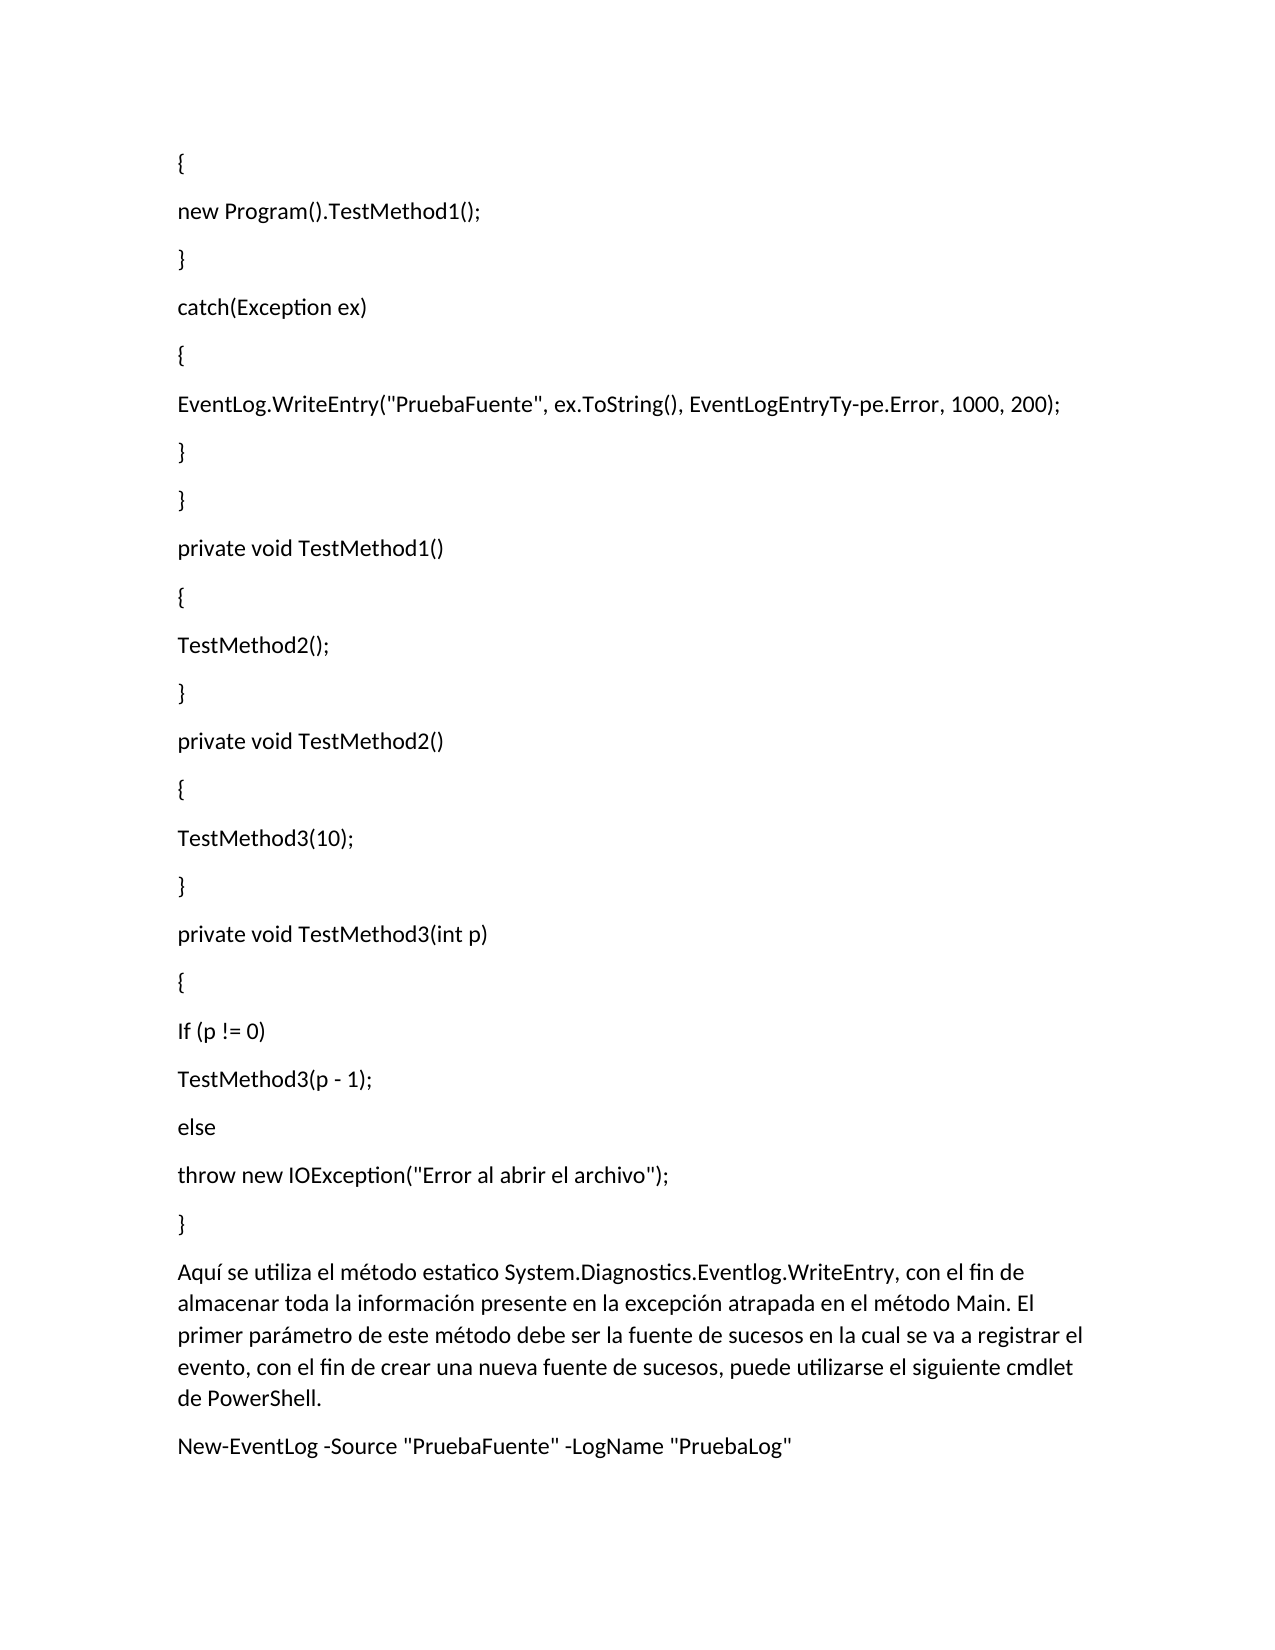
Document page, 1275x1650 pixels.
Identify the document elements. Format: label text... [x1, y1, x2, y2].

text New-EventLog -Source "PruebaFuente" -LogName "PruebaLog" [177, 1431, 1098, 1461]
text EventLog.WriteEntry("PruebaFuente", ex.ToString(), EventLogEntryTy-pe.Error, 1000, 200); [177, 389, 1098, 418]
text Aquí se utiliza el método estatico System.Diagnostics.Eventlog.WriteEntry, con el fin de almacenar toda la información presente en la excepción atrapada en el método Main. El primer parámetro de este método debe ser la fuente de sucesos en la cual se va a registrar el evento, con el fin de crear una nueva fuente de sucesos, puede utilizarse el siguiente cmdlet de PowerShell. [177, 1257, 1098, 1412]
text { [177, 967, 1098, 997]
text new Program().TestMethod1(); [177, 196, 1098, 225]
text throw new IOException("Error al abrir el archivo"); [177, 1160, 1098, 1190]
text catch(Exception ex) [177, 292, 1098, 322]
text } [177, 244, 1098, 273]
text If (p != 0) [177, 1016, 1098, 1045]
text TestMethod3(10); [177, 823, 1098, 852]
text { [177, 341, 1098, 370]
text else [177, 1112, 1098, 1141]
text private void TestMethod3(int p) [177, 919, 1098, 948]
text } [177, 678, 1098, 707]
text } [177, 871, 1098, 900]
text TestMethod2(); [177, 630, 1098, 659]
text { [177, 148, 1098, 177]
text TestMethod3(p - 1); [177, 1064, 1098, 1093]
text } [177, 1209, 1098, 1238]
text private void TestMethod1() [177, 533, 1098, 563]
text { [177, 582, 1098, 611]
text } [177, 485, 1098, 514]
text private void TestMethod2() [177, 726, 1098, 756]
text { [177, 774, 1098, 804]
text } [177, 437, 1098, 466]
